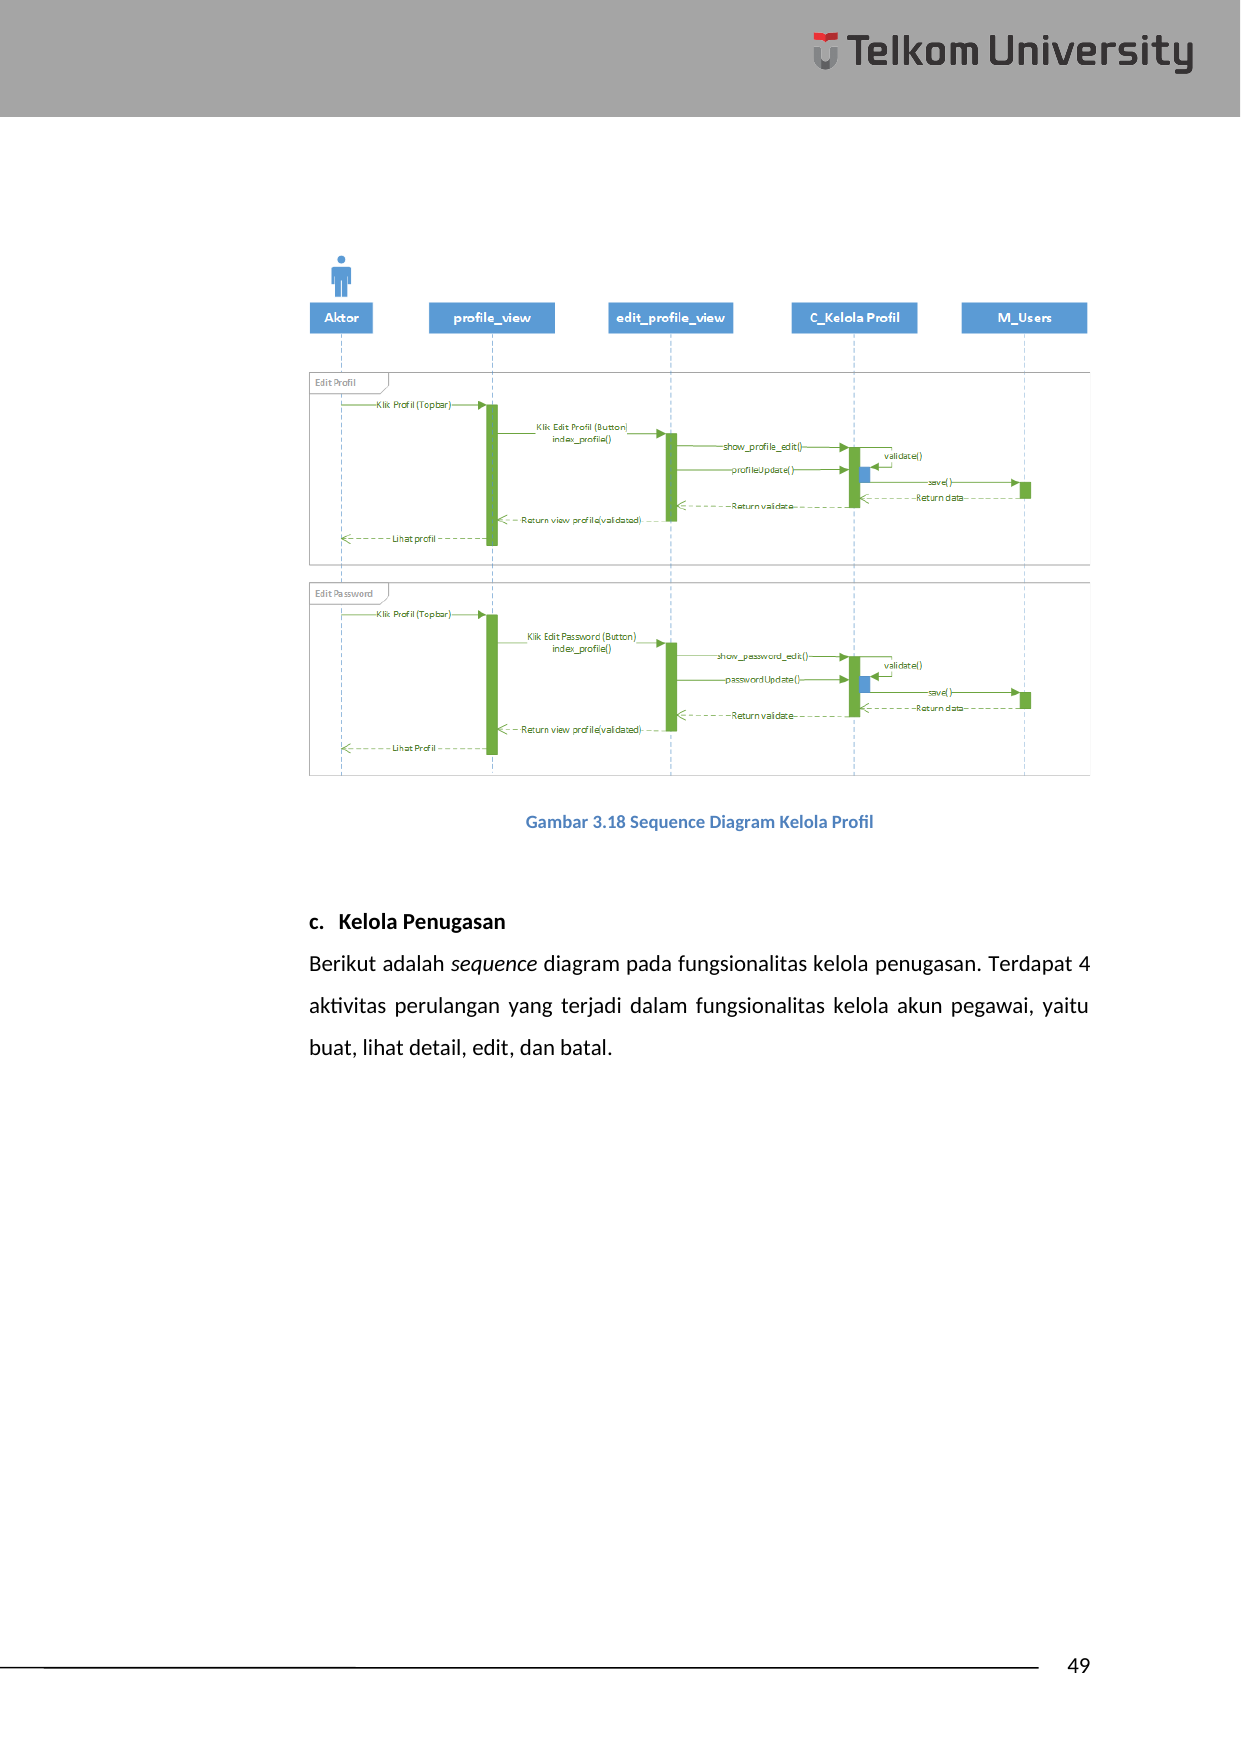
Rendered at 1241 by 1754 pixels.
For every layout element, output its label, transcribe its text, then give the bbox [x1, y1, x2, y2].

list Kelola Penugasan [309, 907, 1090, 935]
picture [308, 254, 1091, 776]
text Berikut adalah sequence diagram pada fungsionalitas kelola penugasan. Terdapat 4 aktivitas perulangan yang terjadi dalam fungsionalitas kelola akun pegawai, yaitu buat, lihat detail, edit, dan batal. [309, 949, 1090, 1061]
picture [813, 32, 1193, 74]
